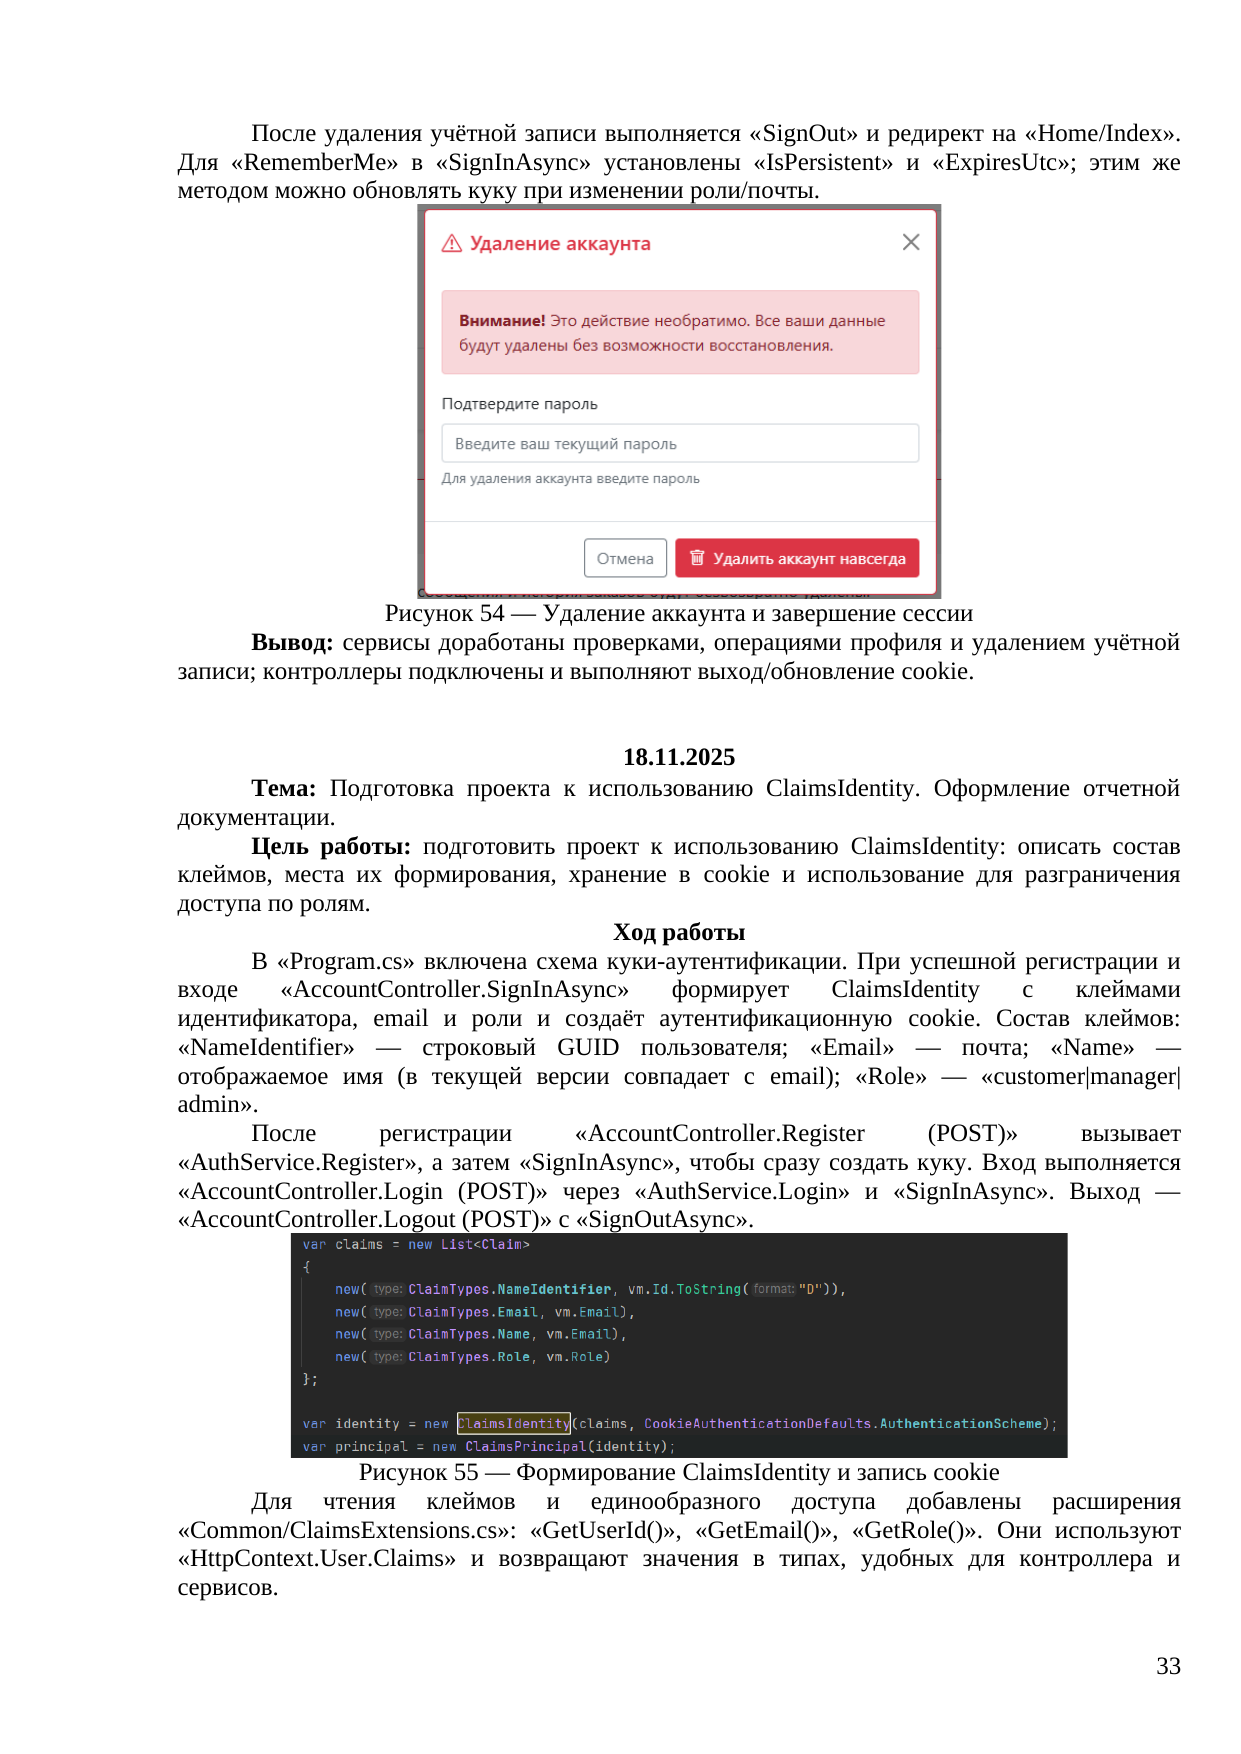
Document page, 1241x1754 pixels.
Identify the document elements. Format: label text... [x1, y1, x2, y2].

picture [417, 204, 942, 599]
text В «Program.cs» включена схема куки-аутентификации. При успешной регистрации и входе «AccountController.SignInAsync» формирует ClaimsIdentity с клеймами идентификатора, email и роли и создаёт аутентификационную cookie. Состав клеймов: «NameIdentifier» — строковый GUID пользователя; «Email» — почта; «Name» — отображаемое имя (в текущей версии совпадает с email); «Role» — «customer|manager|admin». [177, 946, 1181, 1118]
text После удаления учётной записи выполняется «SignOut» и редирект на «Home/Index». Для «RememberMe» в «SignInAsync» установлены «IsPersistent» и «ExpiresUtc»; этим же методом можно обновлять куку при изменении роли/почты. [177, 118, 1181, 204]
text Тема: Подготовка проекта к использованию ClaimsIdentity. Оформление отчетной документации. [177, 773, 1181, 831]
picture [290, 1233, 1068, 1458]
text После регистрации «AccountController.Register (POST)» вызывает «AuthService.Register», а затем «SignInAsync», чтобы сразу создать куку. Вход выполняется «AccountController.Login (POST)» через «AuthService.Login» и «SignInAsync». Выход — «AccountController.Logout (POST)» с «SignOutAsync». [177, 1118, 1181, 1233]
text Цель работы: подготовить проект к использованию ClaimsIdentity: описать состав клеймов, места их формирования, хранение в cookie и использование для разграничения доступа по ролям. [177, 831, 1181, 917]
text Ход работы [177, 917, 1181, 946]
text Для чтения клеймов и единообразного доступа добавлены расширения «Common/ClaimsExtensions.cs»: «GetUserId()», «GetEmail()», «GetRole()». Они используют «HttpContext.User.Claims» и возвращают значения в типах, удобных для контроллера и сервисов. [177, 1486, 1181, 1601]
text Вывод: сервисы доработаны проверками, операциями профиля и удалением учётной записи; контроллеры подключены и выполняют выход/обновление cookie. [177, 627, 1181, 685]
text 18.11.2025 [177, 742, 1181, 771]
